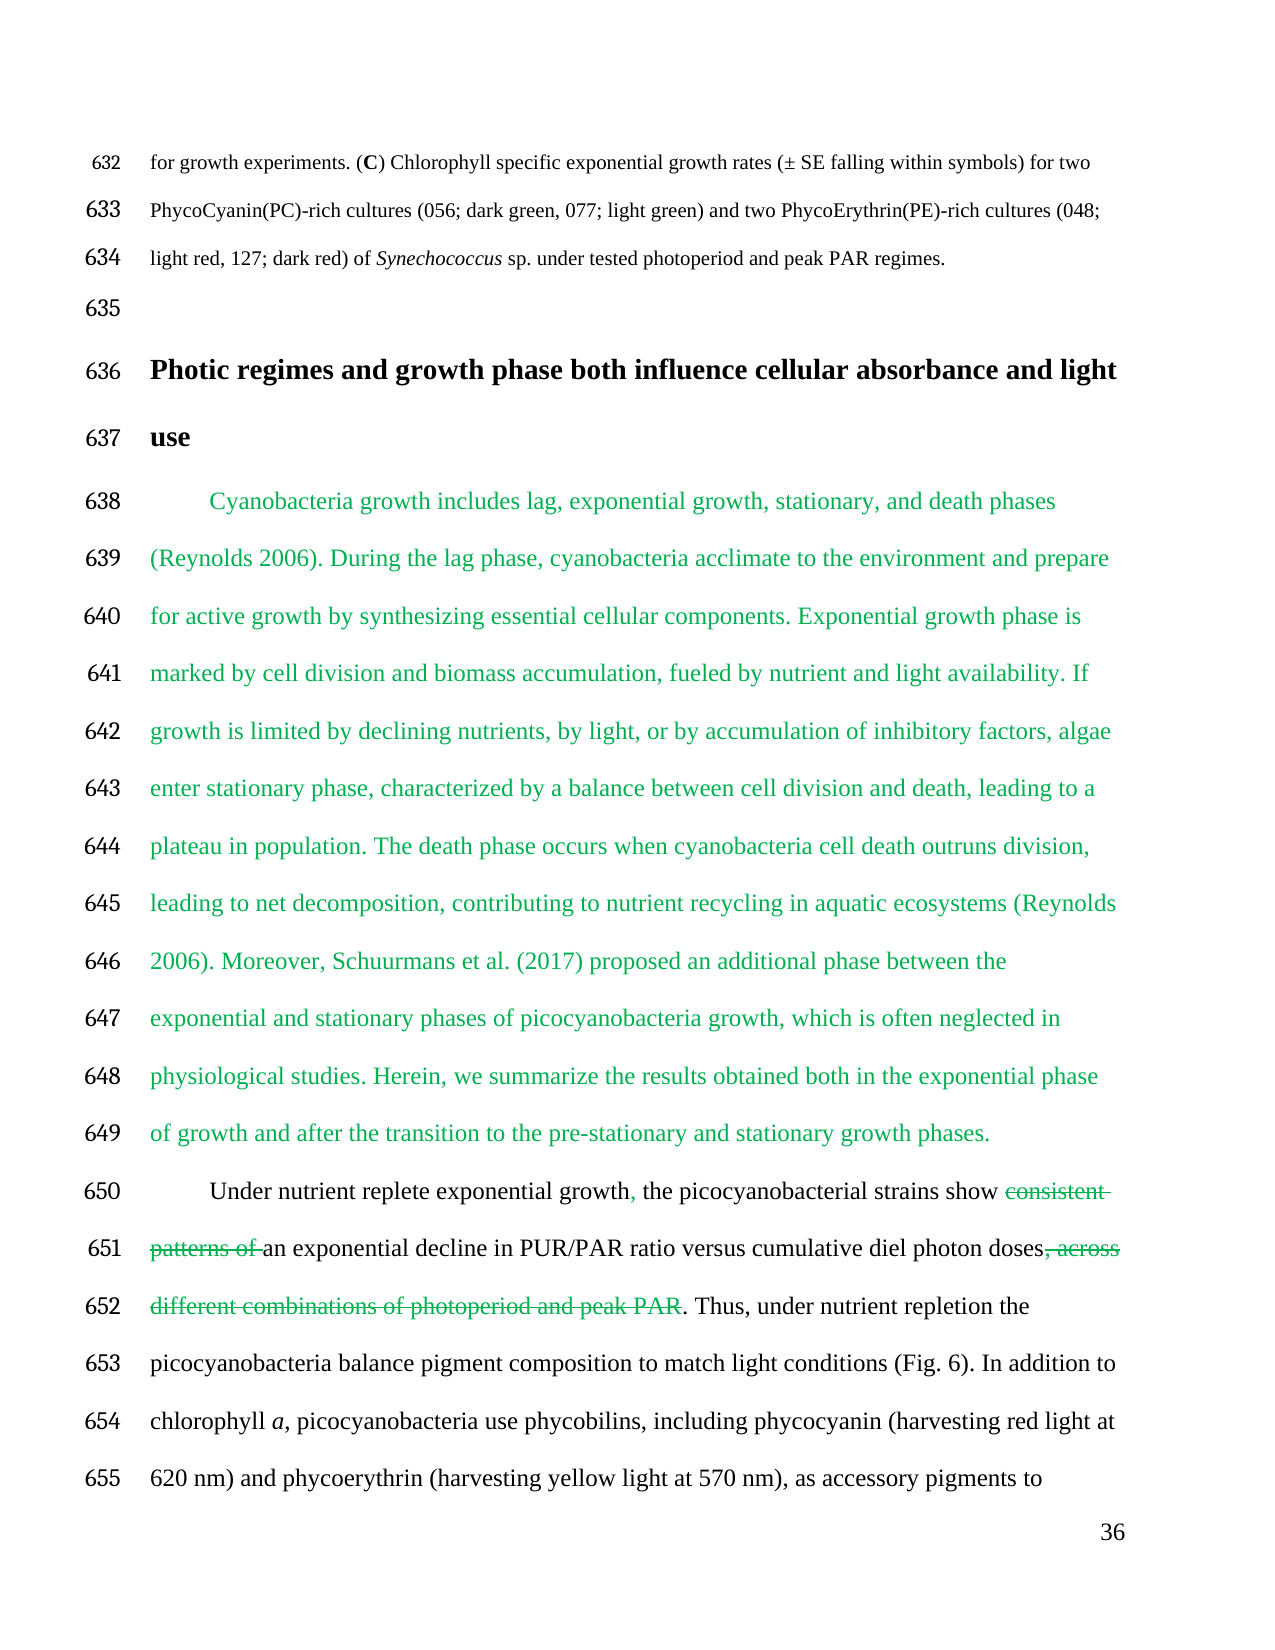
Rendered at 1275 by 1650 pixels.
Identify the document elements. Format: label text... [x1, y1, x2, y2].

text Cyanobacteria growth includes lag, exponential growth, stationary, and death phases (Reynolds 2006). During the lag phase, cyanobacteria acclimate to the environment and prepare for active growth by synthesizing essential cellular components. Exponential growth phase is marked by cell division and biomass accumulation, fueled by nutrient and light availability. If growth is limited by declining nutrients, by light, or by accumulation of inhibitory factors, algae enter stationary phase, characterized by a balance between cell division and death, leading to a plateau in population. The death phase occurs when cyanobacteria cell death outruns division, leading to net decomposition, contributing to nutrient recycling in aquatic ecosystems (Reynolds 2006). Moreover, Schuurmans et al. (2017) proposed an additional phase between the exponential and stationary phases of picocyanobacteria growth, which is often neglected in physiological studies. Herein, we summarize the results obtained both in the exponential phase of growth and after the transition to the pre-stationary and stationary growth phases. [150, 486, 1125, 1147]
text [150, 1176, 1125, 1492]
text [150, 150, 1125, 270]
subtitle Photic regimes and growth phase both influence cellular absorbance and light use [150, 352, 1125, 452]
